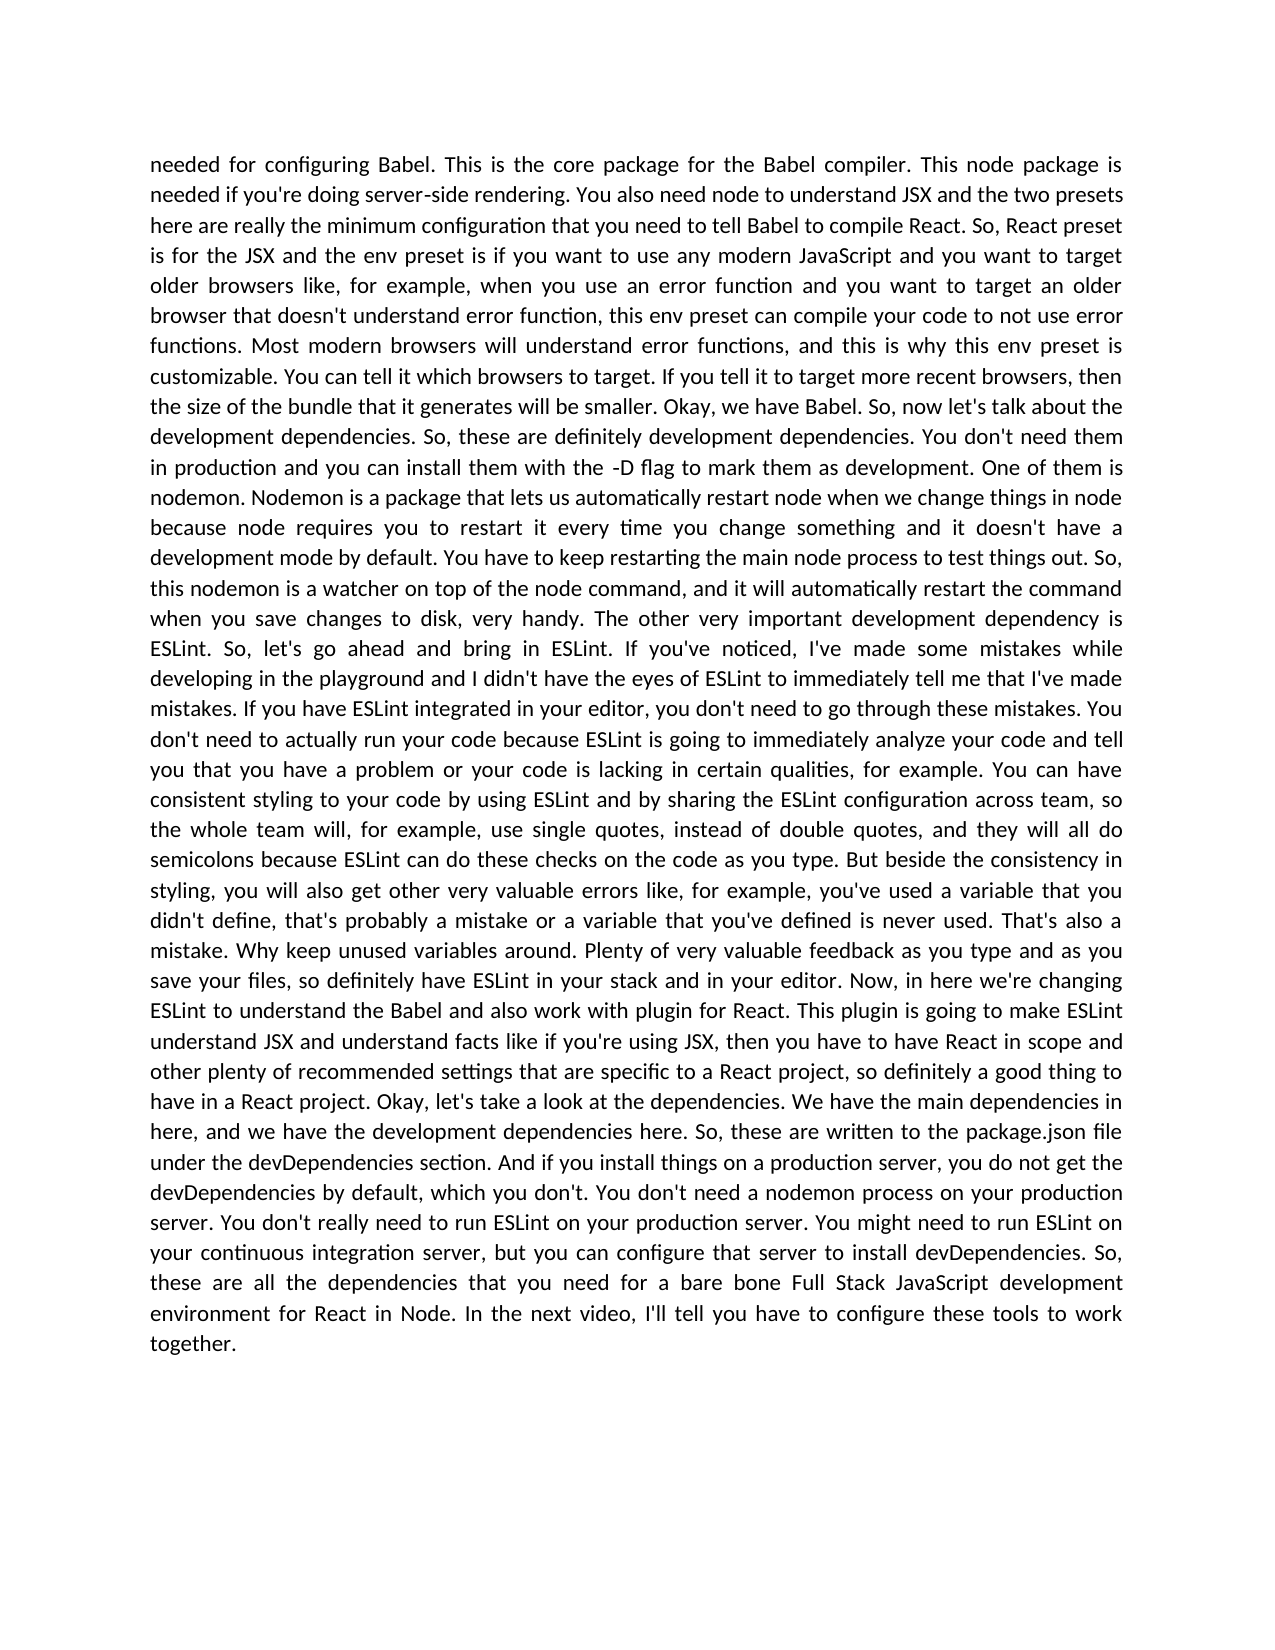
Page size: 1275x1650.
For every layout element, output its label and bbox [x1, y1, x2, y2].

text [150, 150, 1125, 1357]
